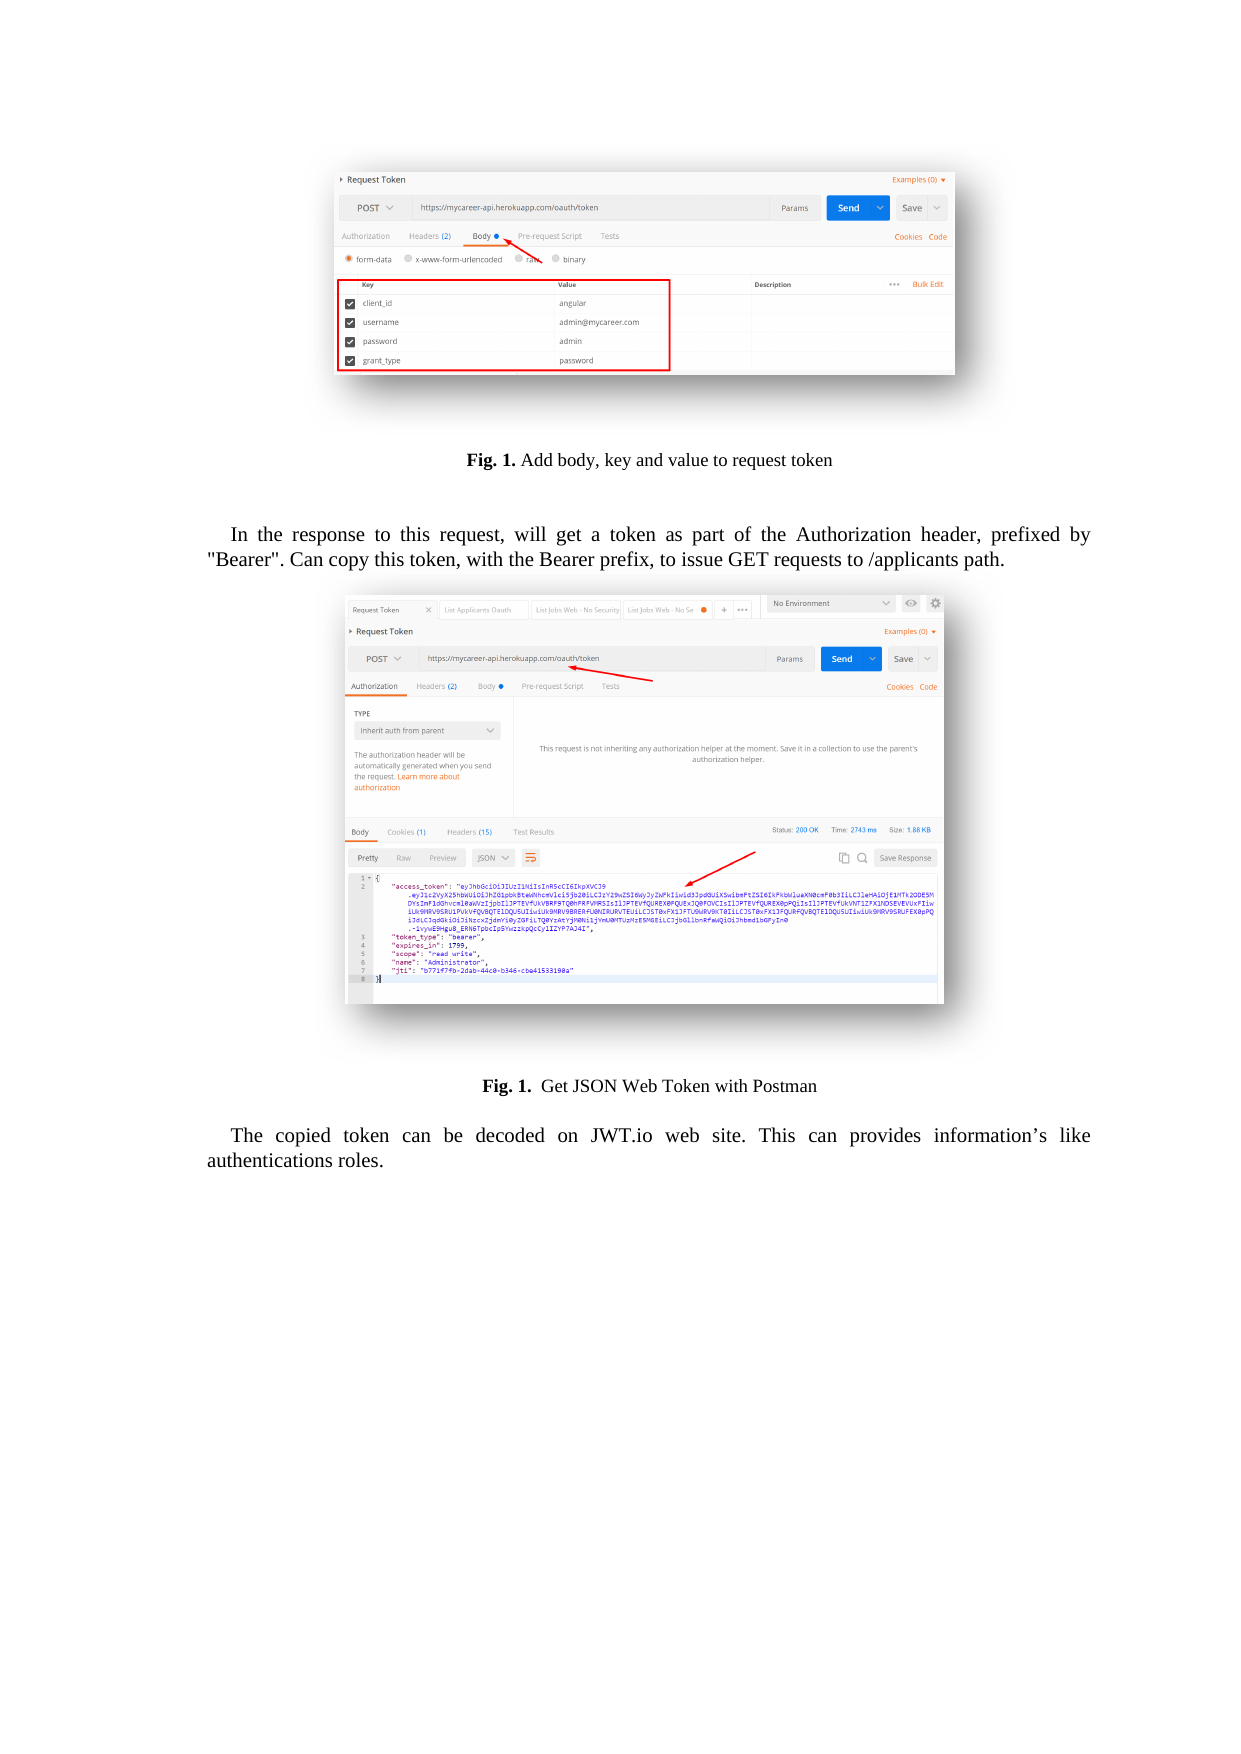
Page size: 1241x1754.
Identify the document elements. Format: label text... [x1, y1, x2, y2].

text In the response to this request, will get a token as part of the Authorization header, prefixed by "Bearer". Can copy this token, with the Bearer prefix, to issue GET requests to /applicants path. [207, 521, 1092, 571]
picture [334, 172, 955, 375]
text The copied token can be decoded on JWT.io web site. This can provides information’s like authentications roles. [207, 1122, 1092, 1172]
picture [345, 595, 944, 1004]
